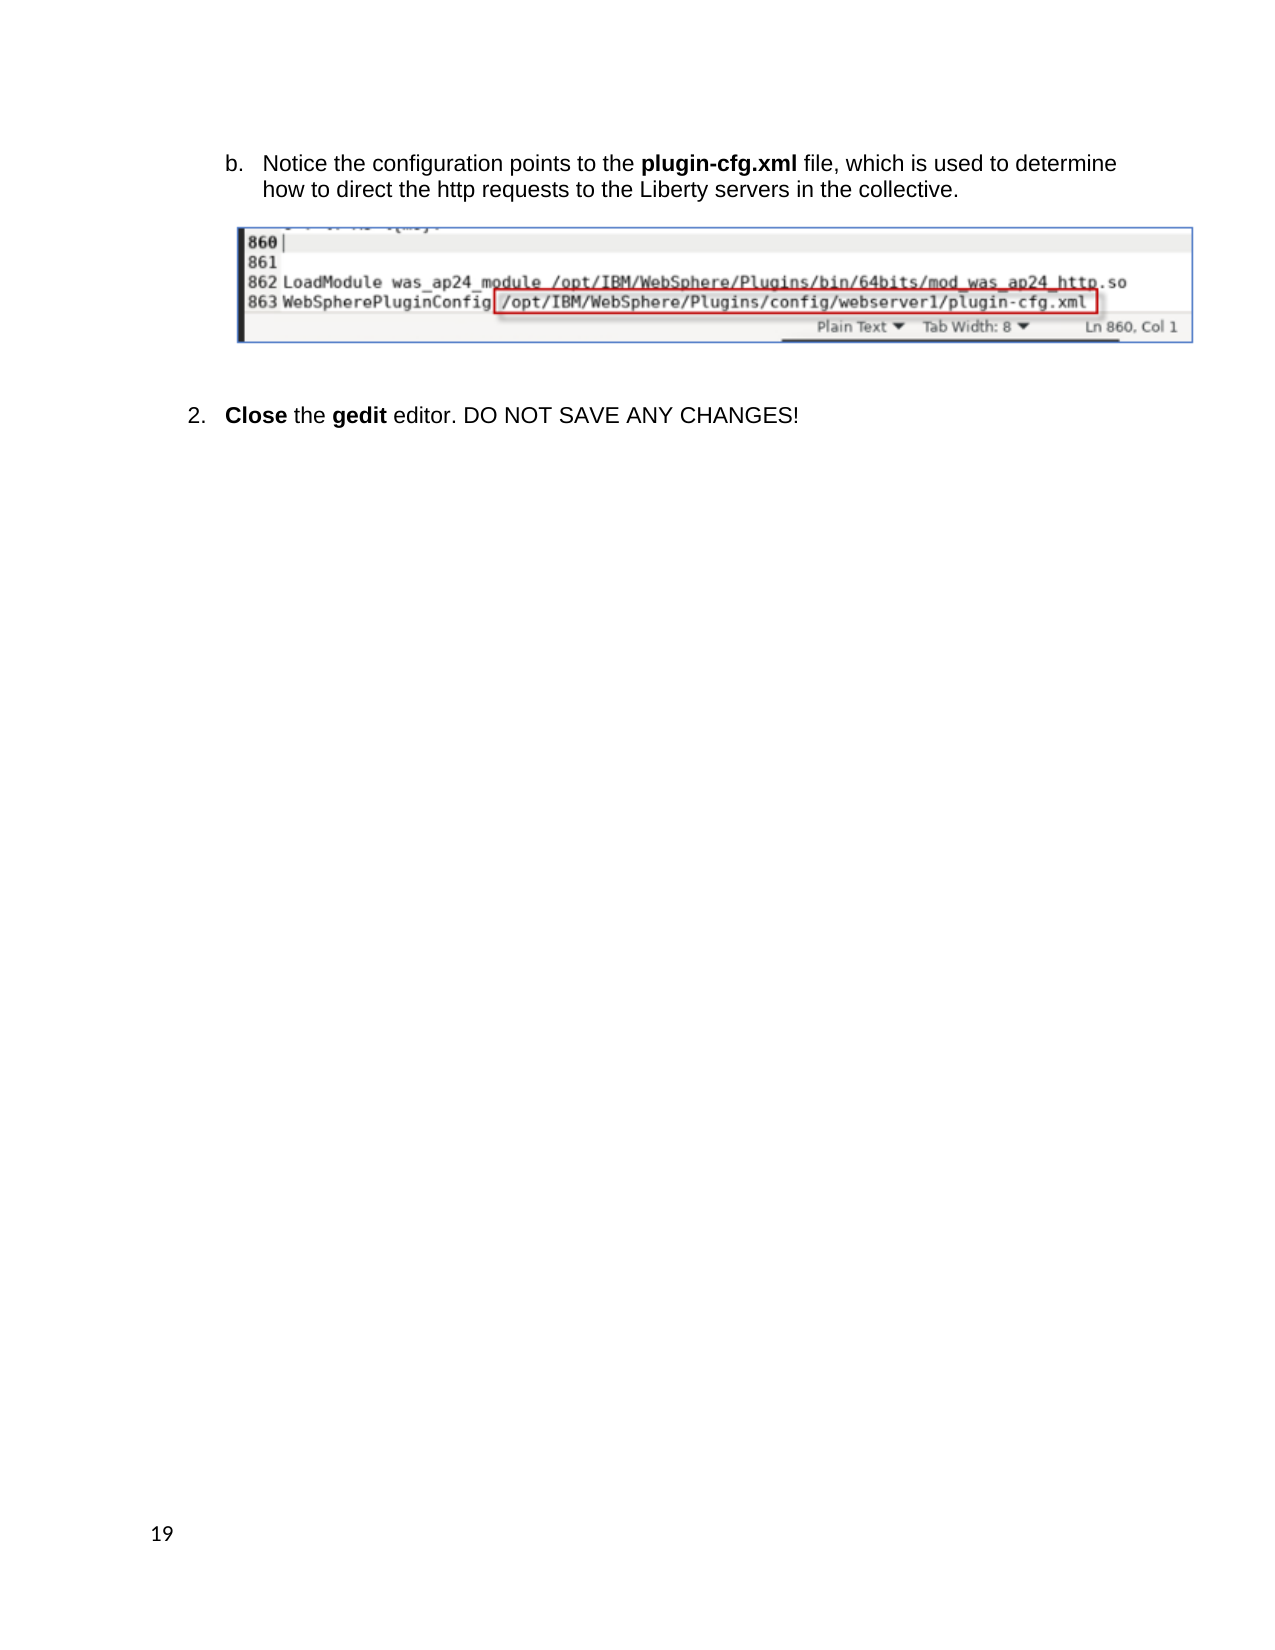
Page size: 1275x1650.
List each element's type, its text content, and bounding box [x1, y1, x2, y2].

list Close the gedit editor. DO NOT SAVE ANY CHANGES! [187, 402, 1125, 429]
list Notice the configuration points to the plugin-cfg.xml file, which is used to determine how to direct the http requests to the Liberty servers in the collective. [225, 150, 1125, 203]
picture [225, 215, 1200, 351]
